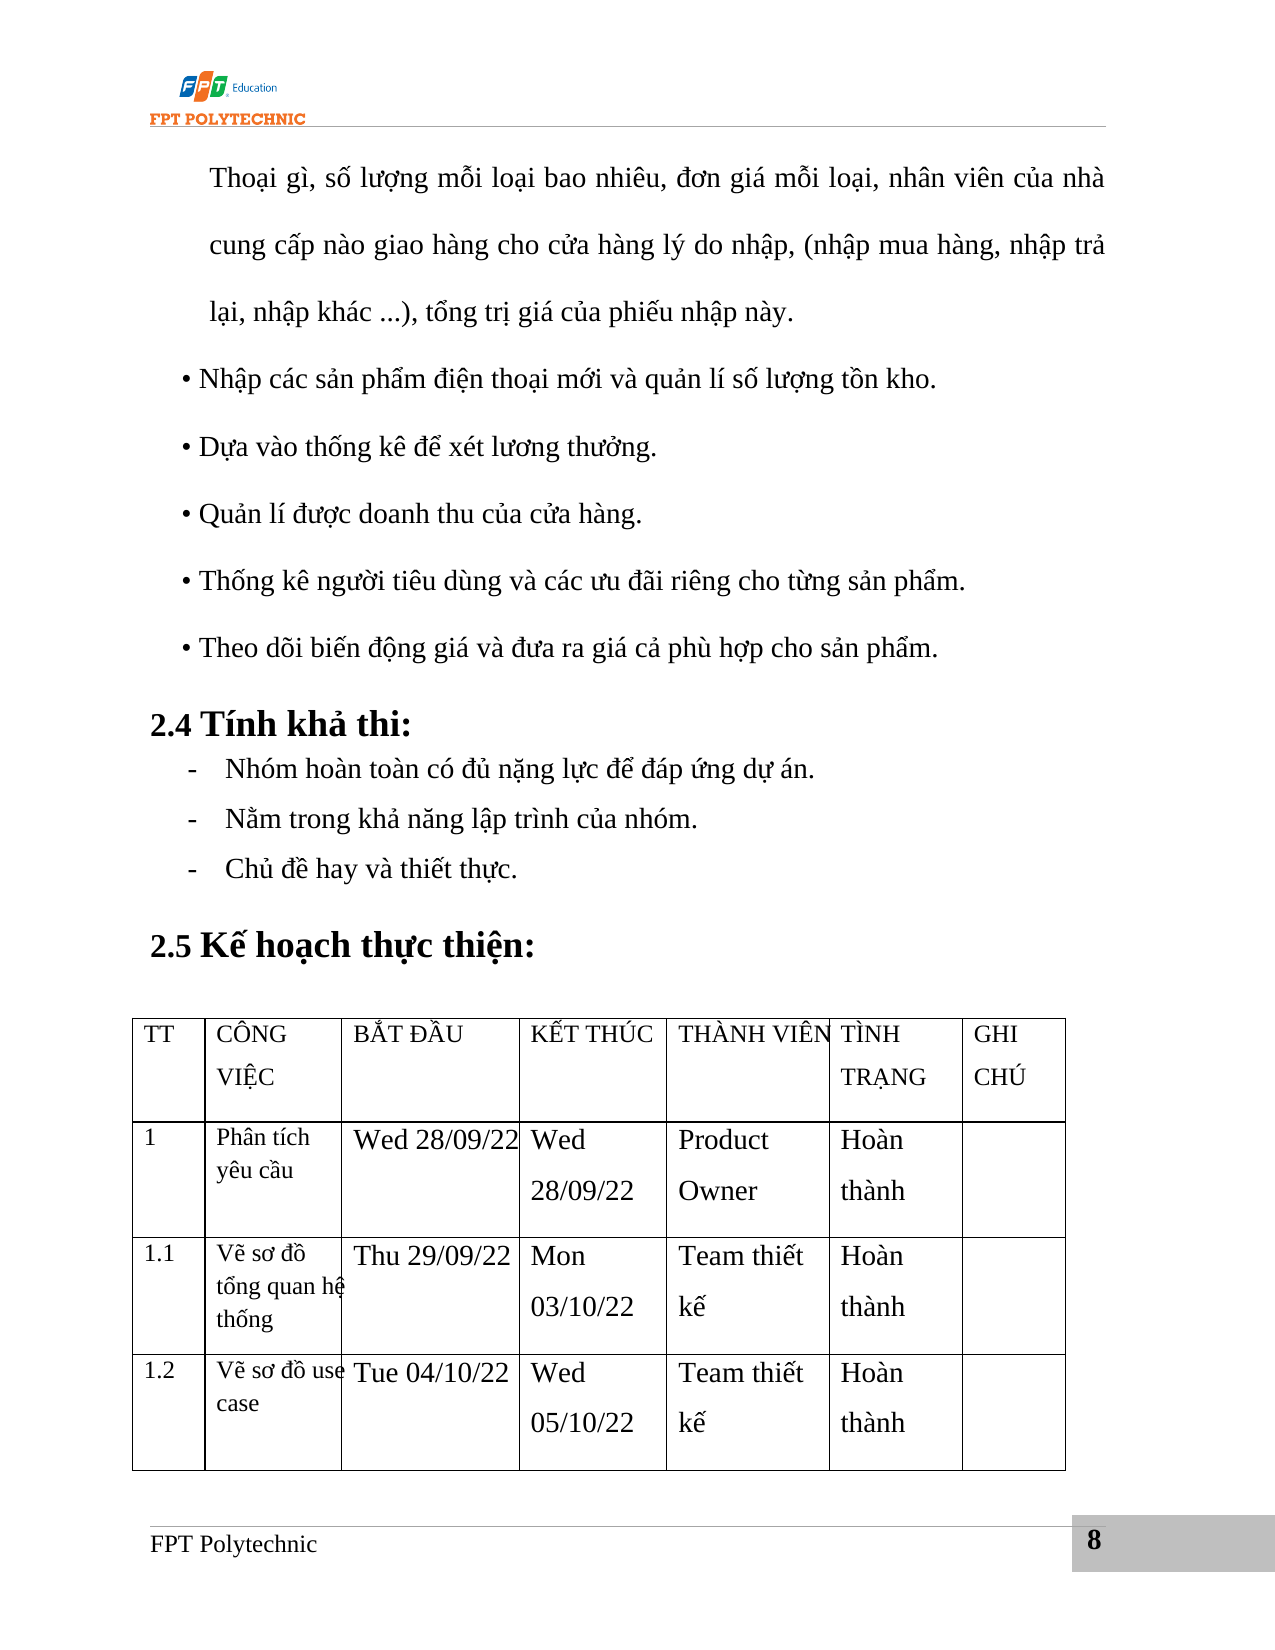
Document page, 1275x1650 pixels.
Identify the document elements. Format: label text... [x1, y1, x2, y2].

table_header GHI CHÚ [963, 1019, 1065, 1121]
table_cell Team thiết kế [667, 1355, 829, 1470]
list Chủ đề hay và thiết thực. [187, 851, 1124, 885]
table_cell [963, 1123, 1065, 1237]
table_cell Wed 28/09/22 [520, 1123, 666, 1237]
table_cell Vẽ sơ đồ tổng quan hệ thống [206, 1238, 341, 1354]
list Nằm trong khả năng lập trình của nhóm. [187, 801, 1124, 834]
list Nhóm hoàn toàn có đủ nặng lực để đáp ứng dự án. [187, 751, 1124, 784]
table_cell [963, 1355, 1065, 1470]
table_cell Team thiết kế [667, 1238, 829, 1354]
table_cell Mon 03/10/22 [520, 1238, 666, 1354]
table_header THÀNH VIÊN [667, 1019, 829, 1121]
list • Nhập các sản phẩm điện thoại mới và quản lí số lượng tồn kho. [181, 362, 1106, 395]
table_cell Tue 04/10/22 [342, 1355, 519, 1470]
list • Thống kê người tiêu dùng và các ưu đãi riêng cho từng sản phẩm. [181, 563, 1106, 596]
table_cell Product Owner [667, 1123, 829, 1237]
table_cell Vẽ sơ đồ use case [206, 1355, 341, 1470]
list • Quản lí được doanh thu của cửa hàng. [181, 496, 1106, 529]
table_cell Hoàn thành [830, 1238, 962, 1354]
table_cell [963, 1238, 1065, 1354]
table_cell Phân tích yêu cầu [206, 1123, 341, 1237]
table_cell 1.1 [133, 1238, 204, 1354]
table_cell Thu 29/09/22 [342, 1238, 519, 1354]
table_header TT [133, 1019, 204, 1121]
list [181, 160, 1106, 328]
list • Theo dõi biến động giá và đưa ra giá cả phù hợp cho sản phẩm. [181, 630, 1106, 663]
table_header KẾT THÚC [520, 1019, 666, 1121]
list • Dựa vào thống kê để xét lương thưởng. [181, 429, 1106, 462]
subtitle Tính khả thi: [150, 701, 1124, 744]
table_cell 1 [133, 1123, 204, 1237]
table_cell Wed 28/09/22 [342, 1123, 519, 1237]
subtitle Kế hoạch thực thiện: [150, 922, 1124, 966]
table_header TÌNH TRẠNG [830, 1019, 962, 1121]
table_cell Wed 05/10/22 [520, 1355, 666, 1470]
table_cell 1.2 [133, 1355, 204, 1470]
table_header BẮT ĐẦU [342, 1019, 519, 1121]
table_cell Hoàn thành [830, 1355, 962, 1470]
table_header CÔNG VIỆC [206, 1019, 341, 1121]
picture [150, 71, 306, 125]
table_cell Hoàn thành [830, 1123, 962, 1237]
